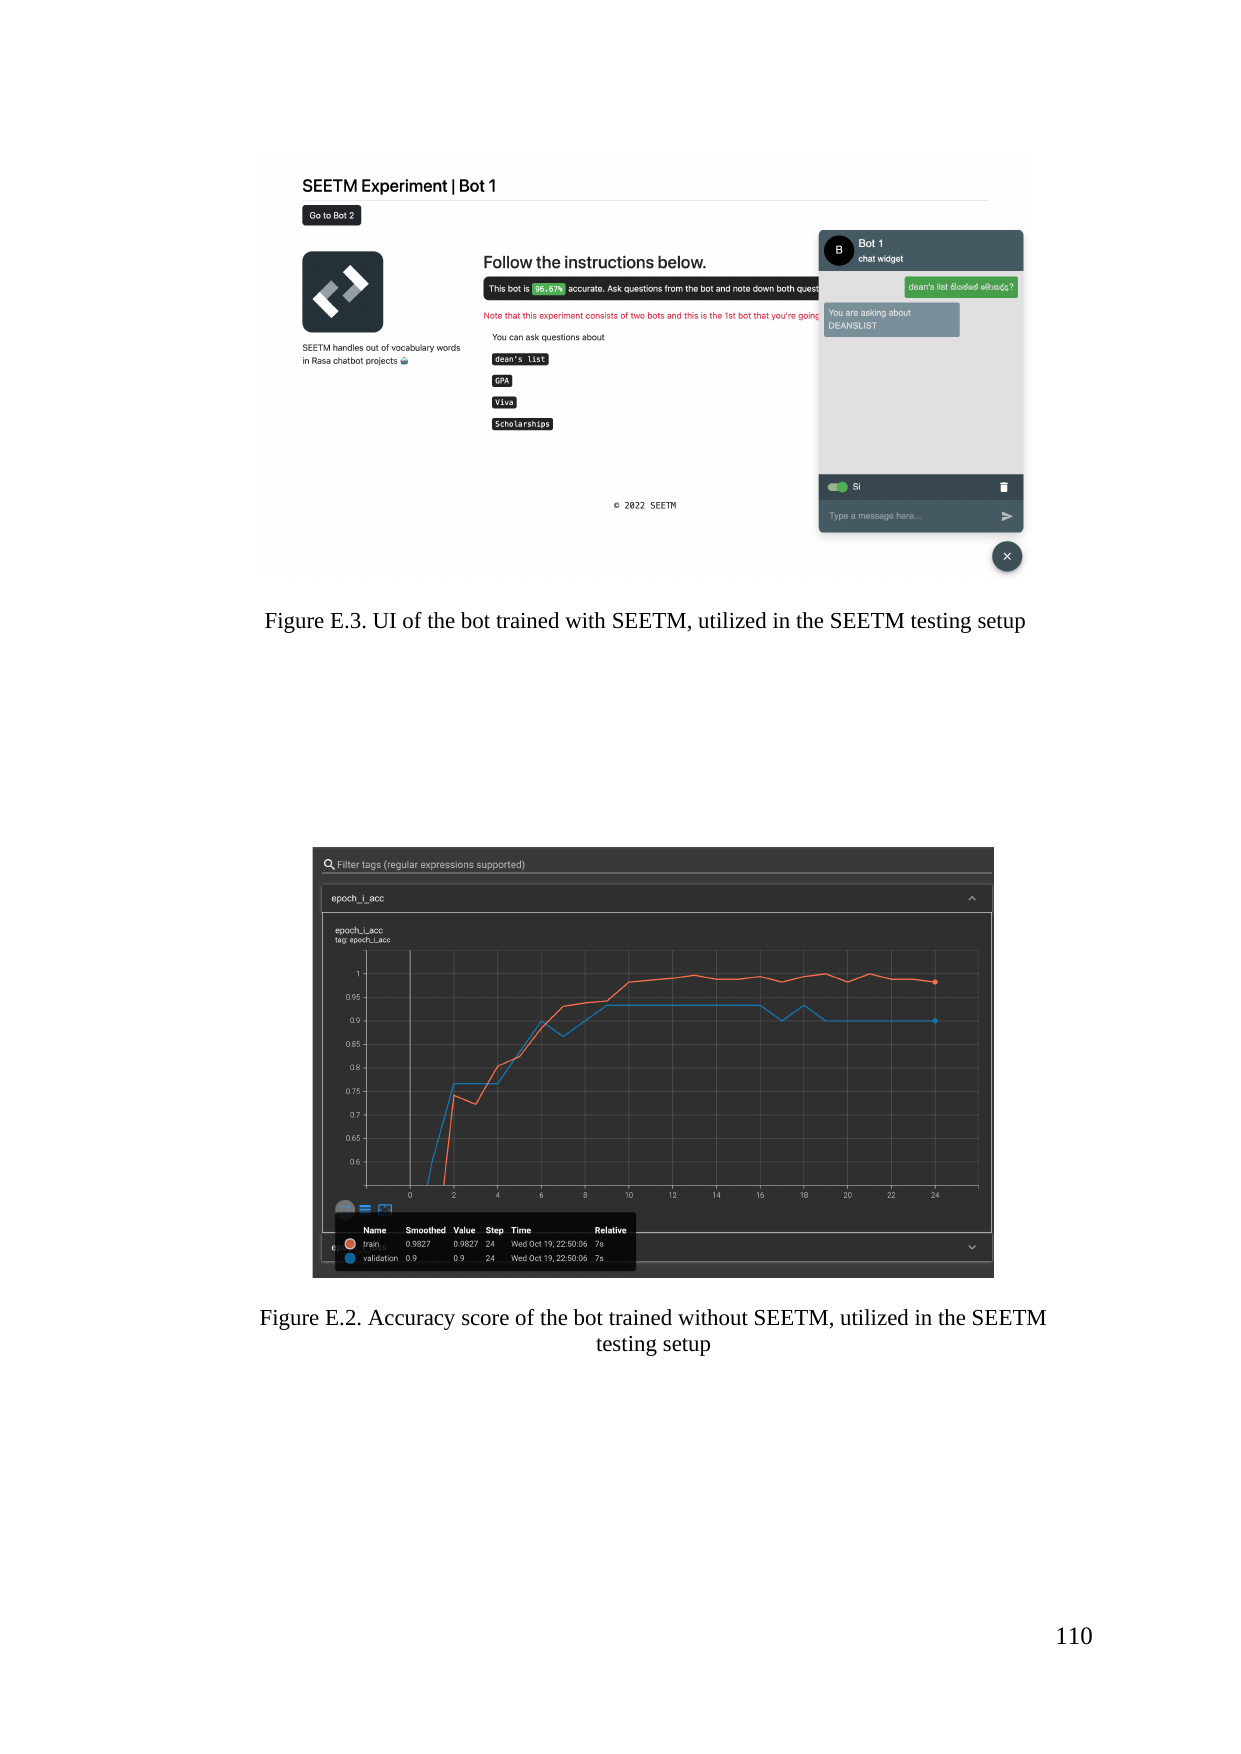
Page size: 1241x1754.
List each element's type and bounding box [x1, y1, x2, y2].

picture [312, 847, 994, 1278]
picture [257, 150, 1033, 581]
